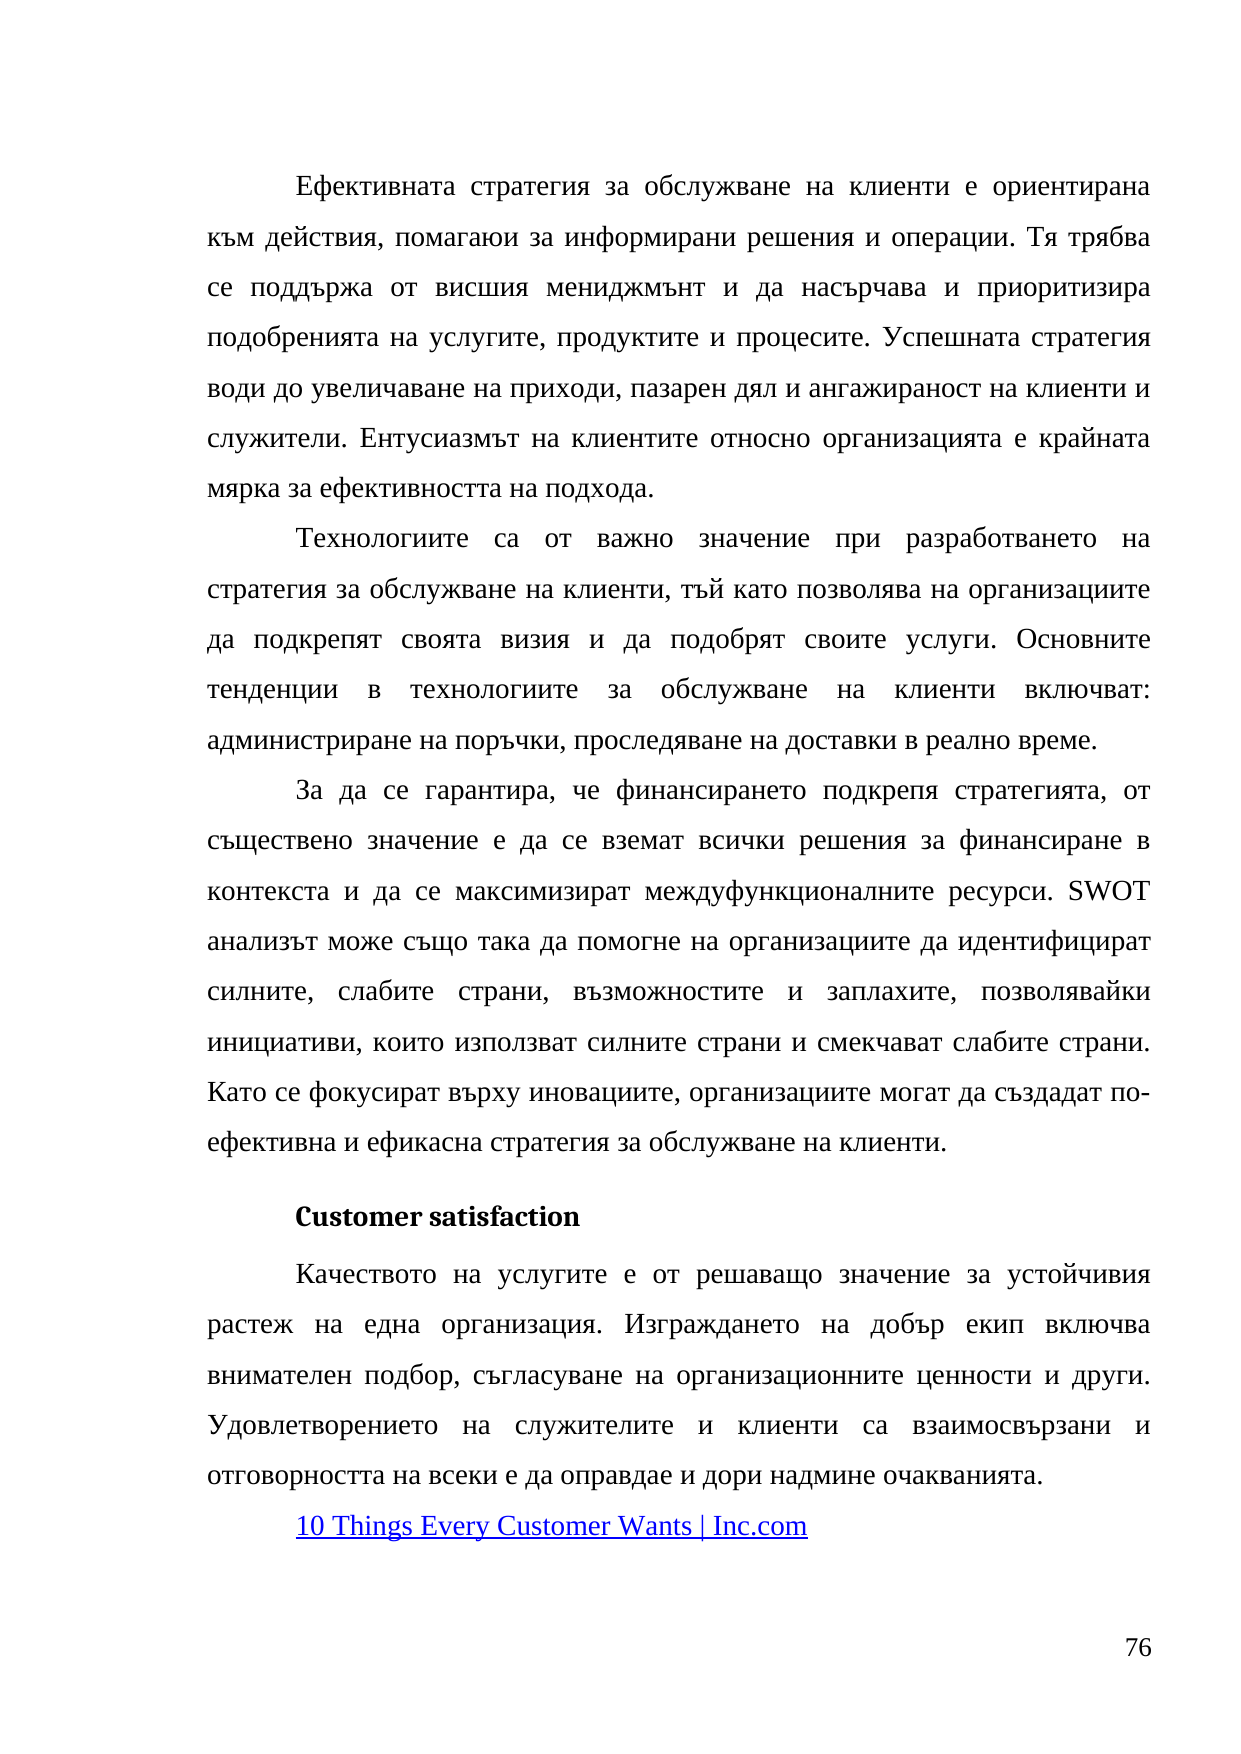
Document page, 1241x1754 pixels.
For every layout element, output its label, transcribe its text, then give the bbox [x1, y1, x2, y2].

text Технологиите са от важно значение при разработването на стратегия за обслужване на клиенти, тъй като позволява на организациите да подкрепят своята визия и да подобрят своите услуги. Основните тенденции в технологиите за обслужване на клиенти включват: администриране на поръчки, проследяване на доставки в реално време. [207, 521, 1152, 755]
text Качеството на услугите е от решаващо значение за устойчивия растеж на една организация. Изграждането на добър екип включва внимателен подбор, съгласуване на организационните ценности и други. Удовлетворението на служителите и клиенти са взаимосвързани и отговорността на всеки е да оправдае и дори надмине очакванията. [207, 1256, 1152, 1491]
text За да се гарантира, че финансирането подкрепя стратегията, от съществено значение е да се вземат всички решения за финансиране в контекста и да се максимизират междуфункционалните ресурси. SWOT анализът може също така да помогне на организациите да идентифицират силните, слабите страни, възможностите и заплахите, позволявайки инициативи, които използват силните страни и смекчават слабите страни. Като се фокусират върху иновациите, организациите могат да създадат по-ефективна и ефикасна стратегия за обслужване на клиенти. [207, 772, 1152, 1158]
text 10 Things Every Customer Wants | Inc.com [207, 1508, 1152, 1541]
text Ефективната стратегия за обслужване на клиенти е ориентирана към действия, помагаюи за информирани решения и операции. Тя трябва се поддържа от висшия мениджмънт и да насърчава и приоритизира подобренията на услугите, продуктите и процесите. Успешната стратегия води до увеличаване на приходи, пазарен дял и ангажираност на клиенти и служители. Ентусиазмът на клиентите относно организацията е крайната мярка за ефективността на подхода. [207, 168, 1152, 504]
subtitle Customer satisfaction [207, 1200, 1152, 1233]
